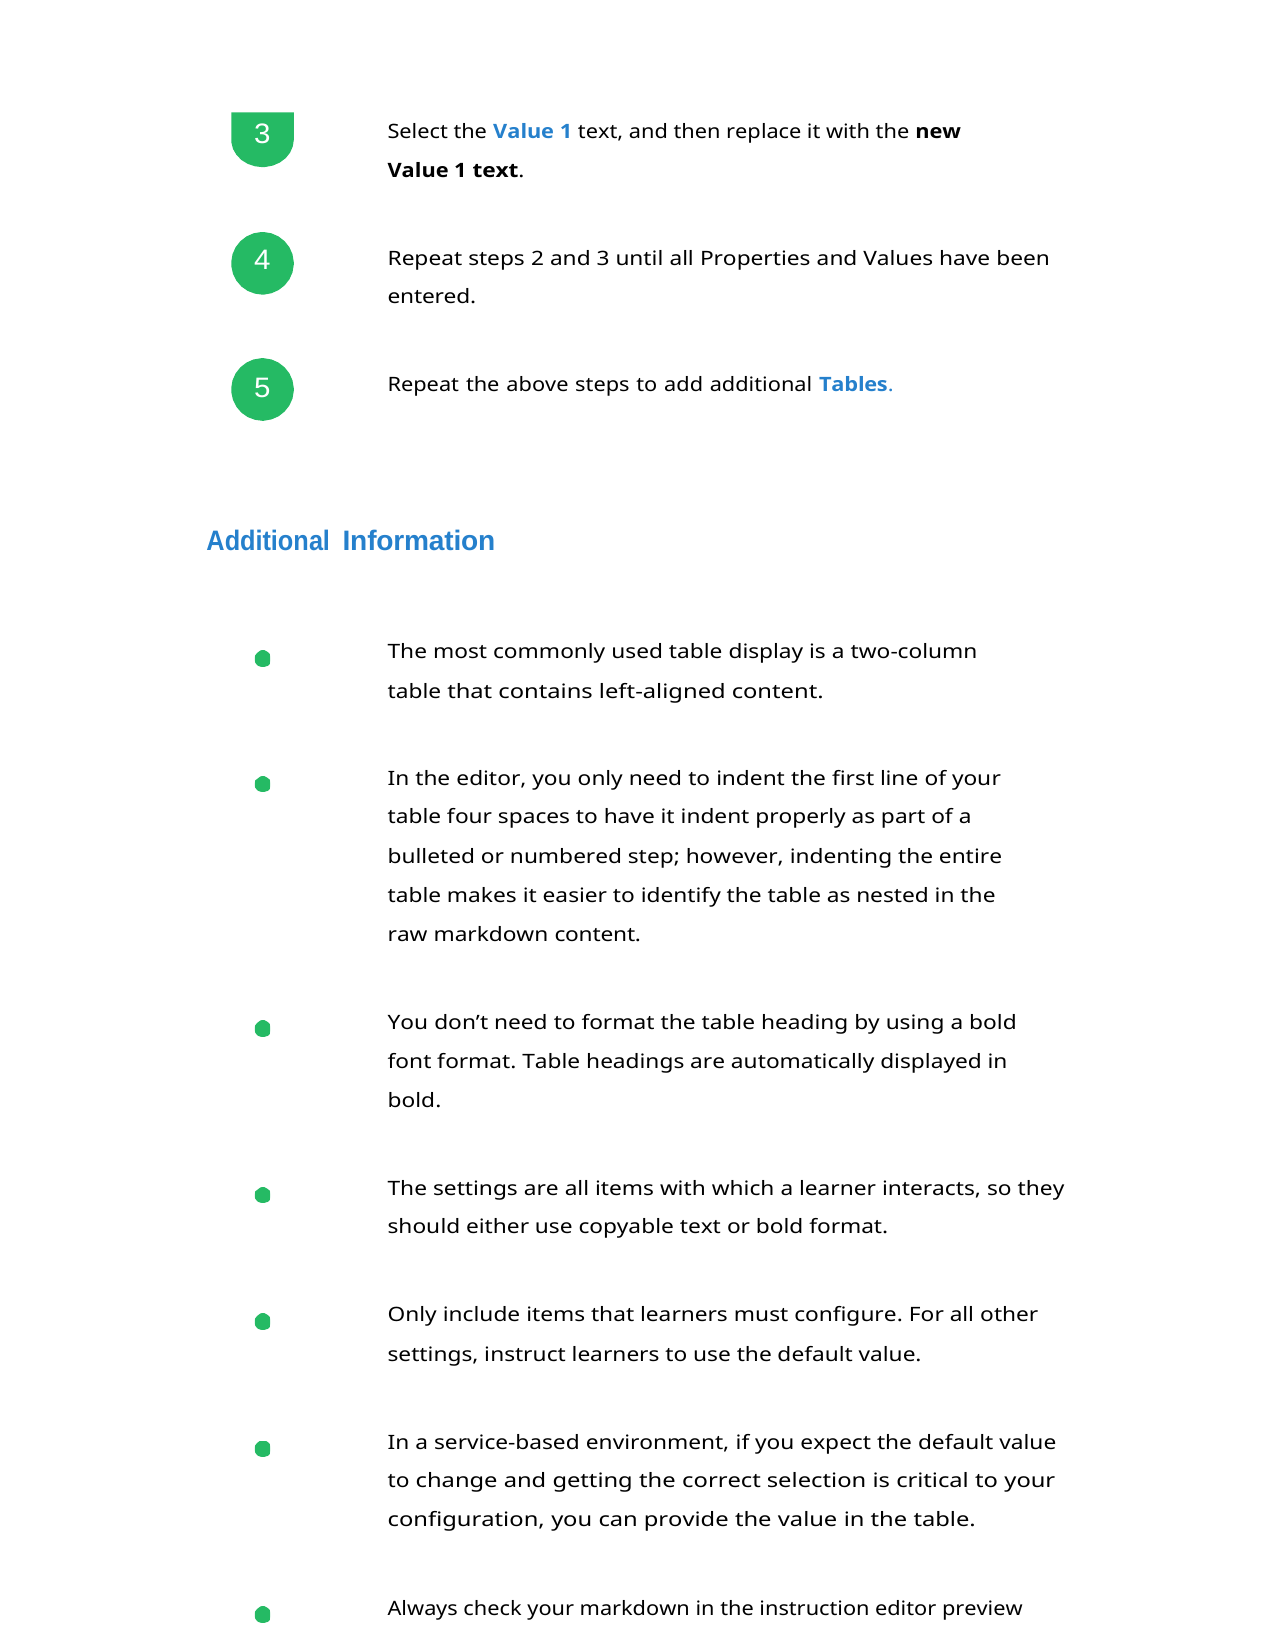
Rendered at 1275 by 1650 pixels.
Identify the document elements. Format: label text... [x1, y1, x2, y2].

picture [254, 1187, 271, 1203]
text You don’t need to format the table heading by using a bold font format. Table headings are automatically displayed in bold. [387, 1008, 1065, 1113]
text The settings are all items with which a learner interacts, so they should either use copyable text or bold format. [387, 1174, 1065, 1239]
picture [254, 1606, 271, 1623]
subtitle Additional Information [206, 524, 1200, 556]
picture [254, 1441, 271, 1457]
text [387, 1594, 1065, 1621]
text The most commonly used table display is a two-column table that contains left-aligned content. [387, 638, 1021, 704]
text In a service-based environment, if you expect the default value to change and getting the correct selection is critical to your conﬁguration, you can provide the value in the table. [387, 1428, 1065, 1532]
picture [254, 1313, 271, 1330]
text Repeat the above steps to add additional Tables. [387, 370, 1200, 397]
text Repeat steps 2 and 3 until all Properties and Values have been entered. [387, 244, 1065, 309]
text In the editor, you only need to indent the ﬁrst line of your table four spaces to have it indent properly as part of a bulleted or numbered step; however, indenting the entire table makes it easier to identify the table as nested in the raw markdown content. [387, 764, 1021, 947]
text Select the Value 1 text, and then replace it with the new Value 1 text. [387, 117, 1021, 183]
picture [254, 1020, 271, 1037]
picture [254, 776, 271, 792]
picture [254, 650, 271, 667]
text Only include items that learners must conﬁgure. For all other settings, instruct learners to use the default value. [387, 1301, 1065, 1367]
